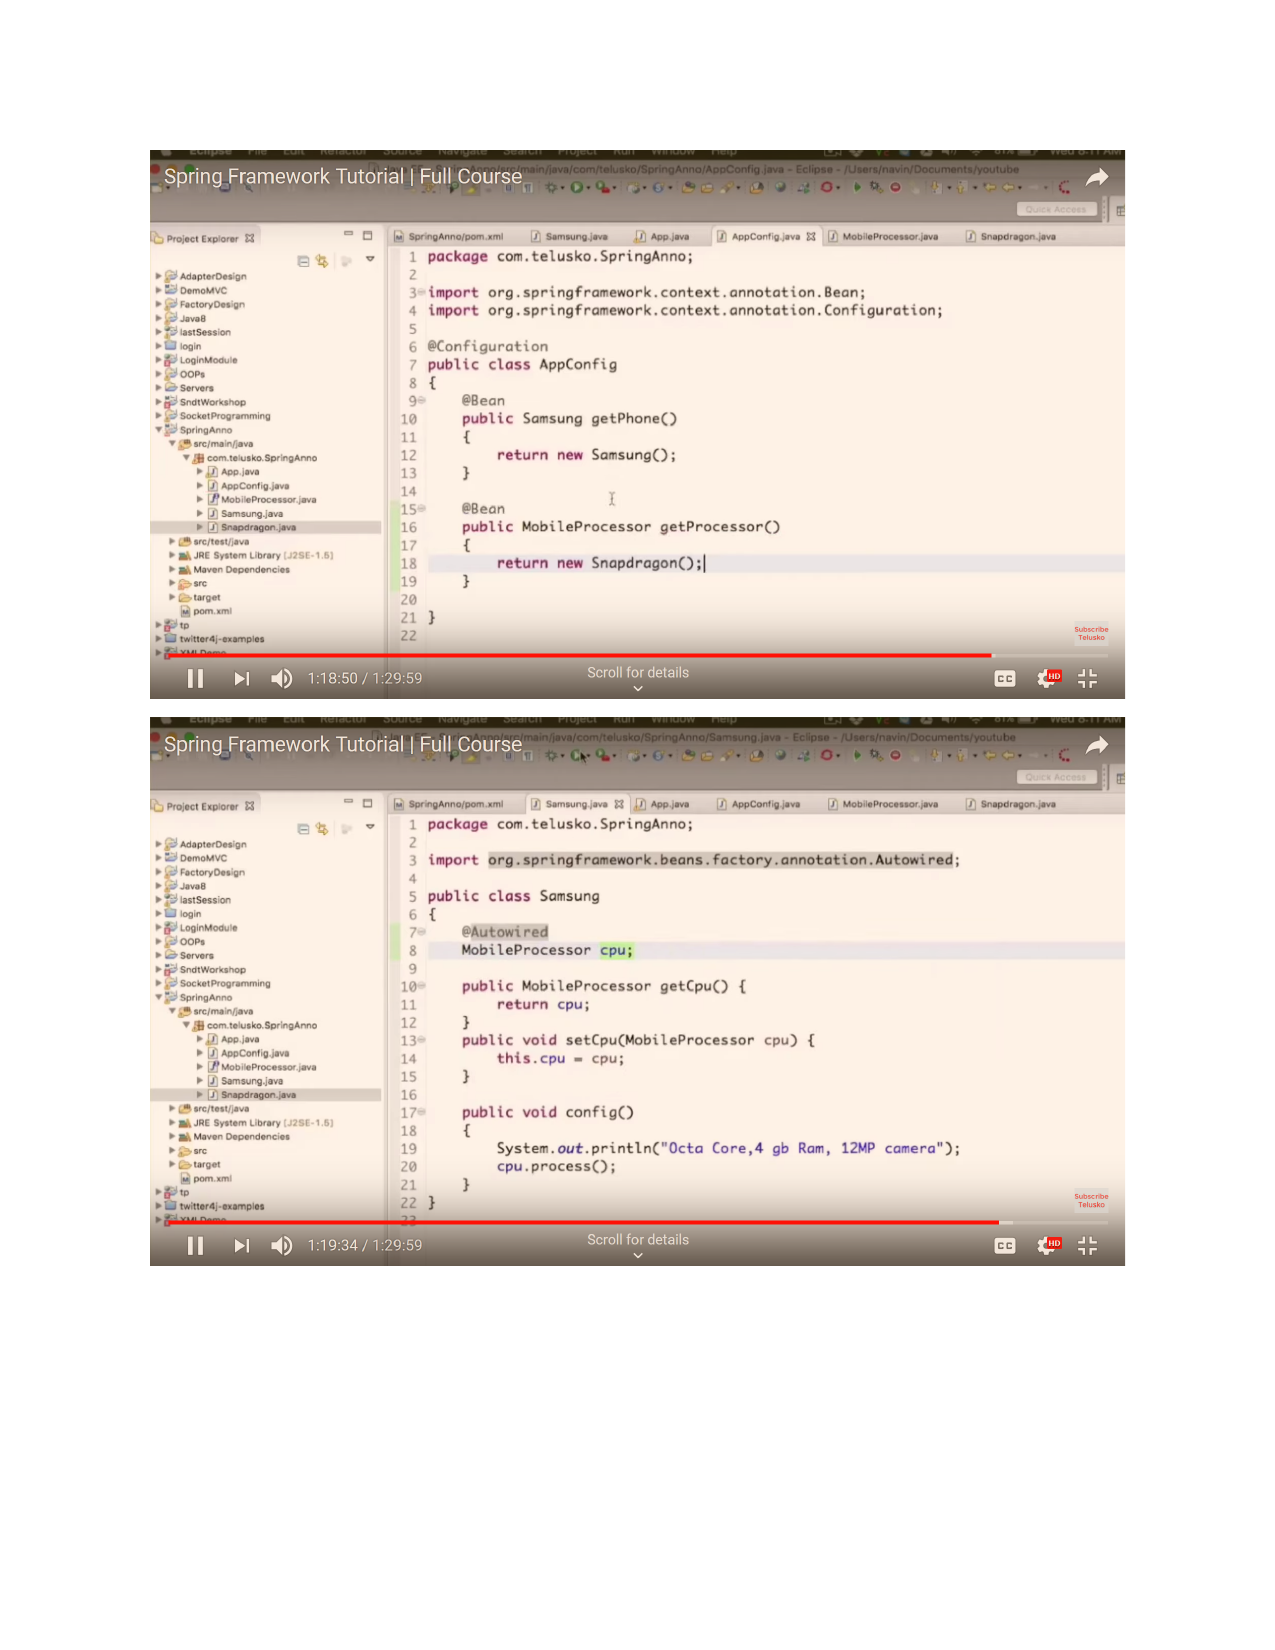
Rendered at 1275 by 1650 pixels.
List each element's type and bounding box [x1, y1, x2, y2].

picture [150, 150, 1125, 699]
picture [150, 717, 1125, 1266]
